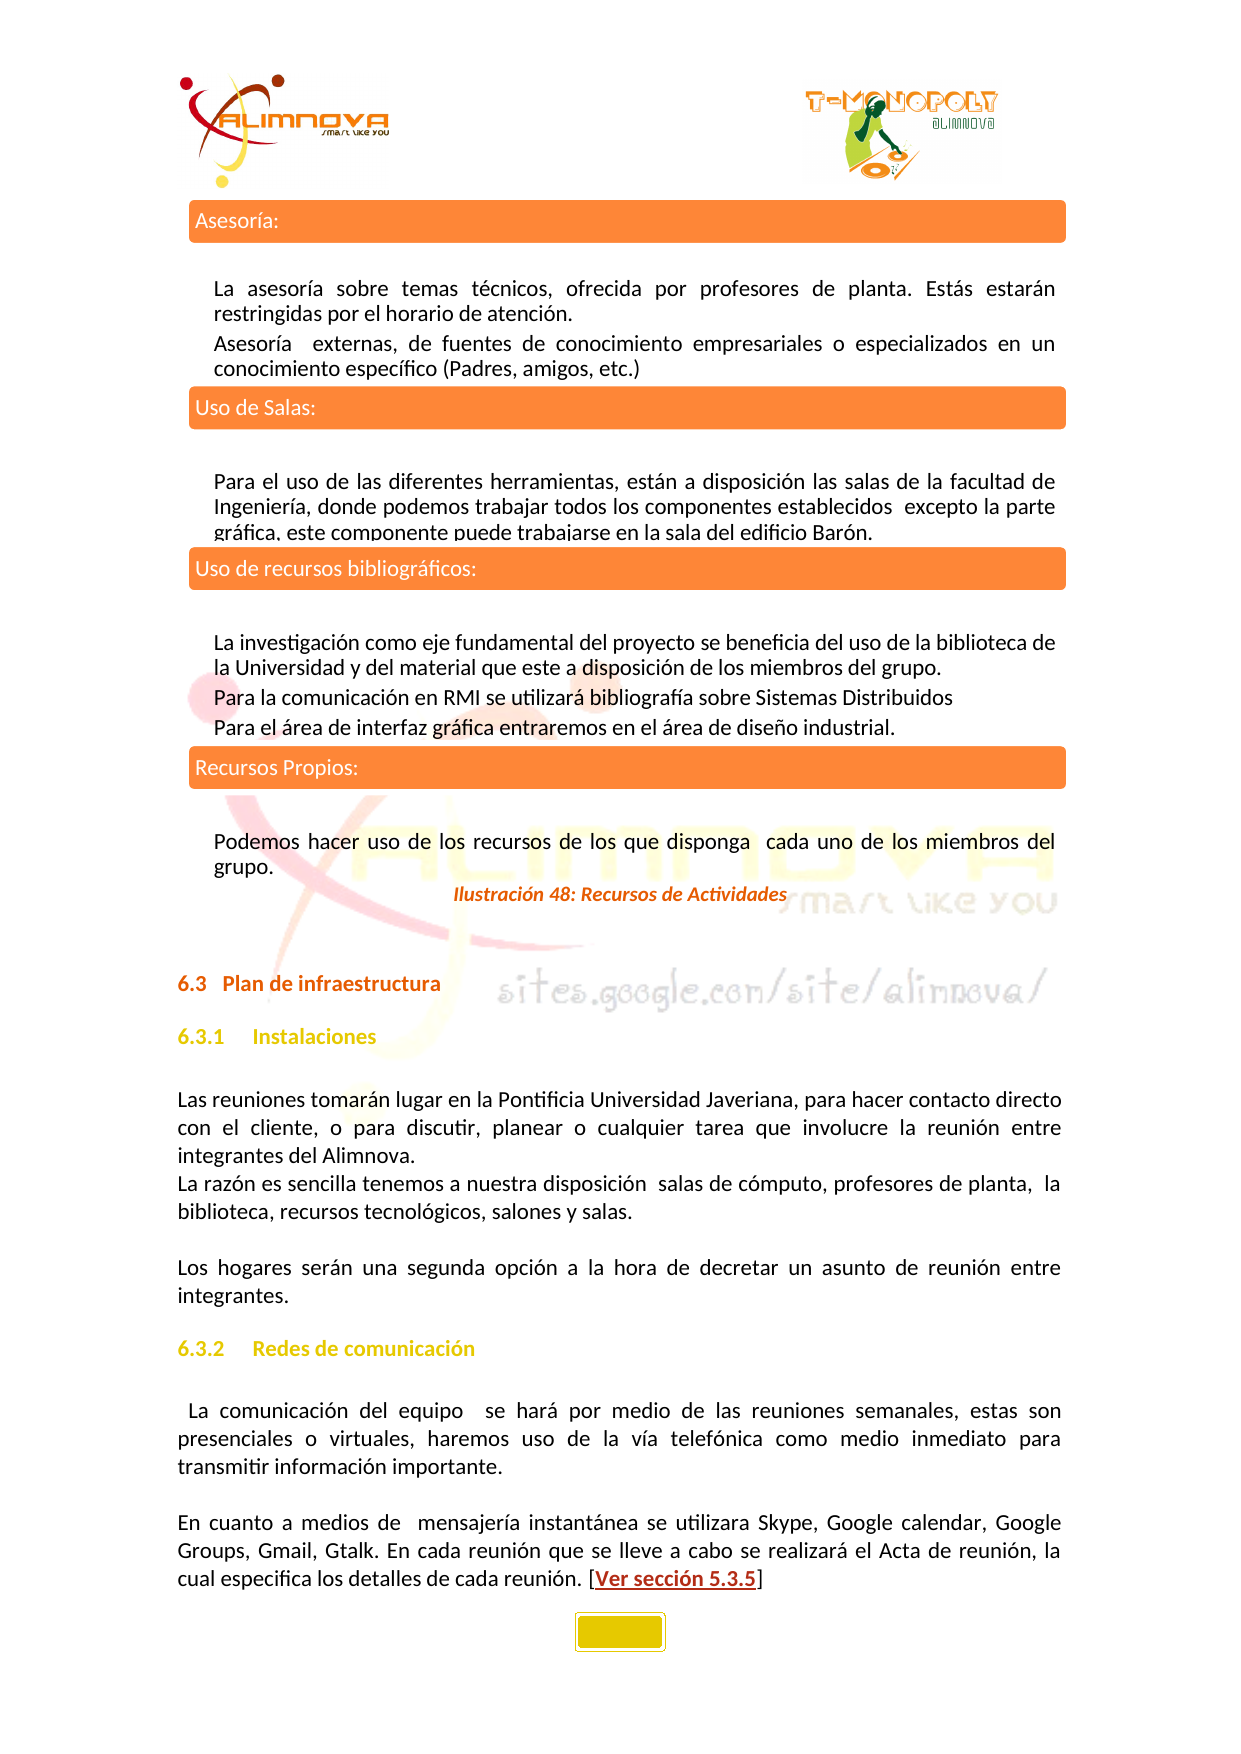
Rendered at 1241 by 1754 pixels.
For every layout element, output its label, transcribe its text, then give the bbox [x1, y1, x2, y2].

text Ilustración 48: Recursos de Actividades [177, 881, 1063, 906]
text En cuanto a medios de mensajería instantánea se utilizara Skype, Google calendar, Google Groups, Gmail, Gtalk. En cada reunión que se lleve a cabo se realizará el Acta de reunión, la cual especifica los detalles de cada reunión. [Ver sección 5.3.5] [177, 1508, 1063, 1592]
subtitle Plan de infraestructura [177, 969, 1063, 997]
picture [177, 73, 389, 189]
text Los hogares serán una segunda opción a la hora de decretar un asunto de reunión entre integrantes. [177, 1253, 1063, 1309]
text La comunicación del equipo se hará por medio de las reuniones semanales, estas son presenciales o virtuales, haremos uso de la vía telefónica como medio inmediato para transmitir información importante. [177, 1396, 1063, 1480]
picture [802, 79, 1002, 184]
subtitle Redes de comunicación [177, 1334, 1063, 1362]
text Las reuniones tomarán lugar en la Pontificia Universidad Javeriana, para hacer contacto directo con el cliente, o para discutir, planear o cualquier tarea que involucre la reunión entre integrantes del Alimnova. [177, 1085, 1063, 1169]
subtitle Instalaciones [177, 1022, 1063, 1050]
text La razón es sencilla tenemos a nuestra disposición salas de cómputo, profesores de planta, la biblioteca, recursos tecnológicos, salones y salas. [177, 1169, 1063, 1225]
